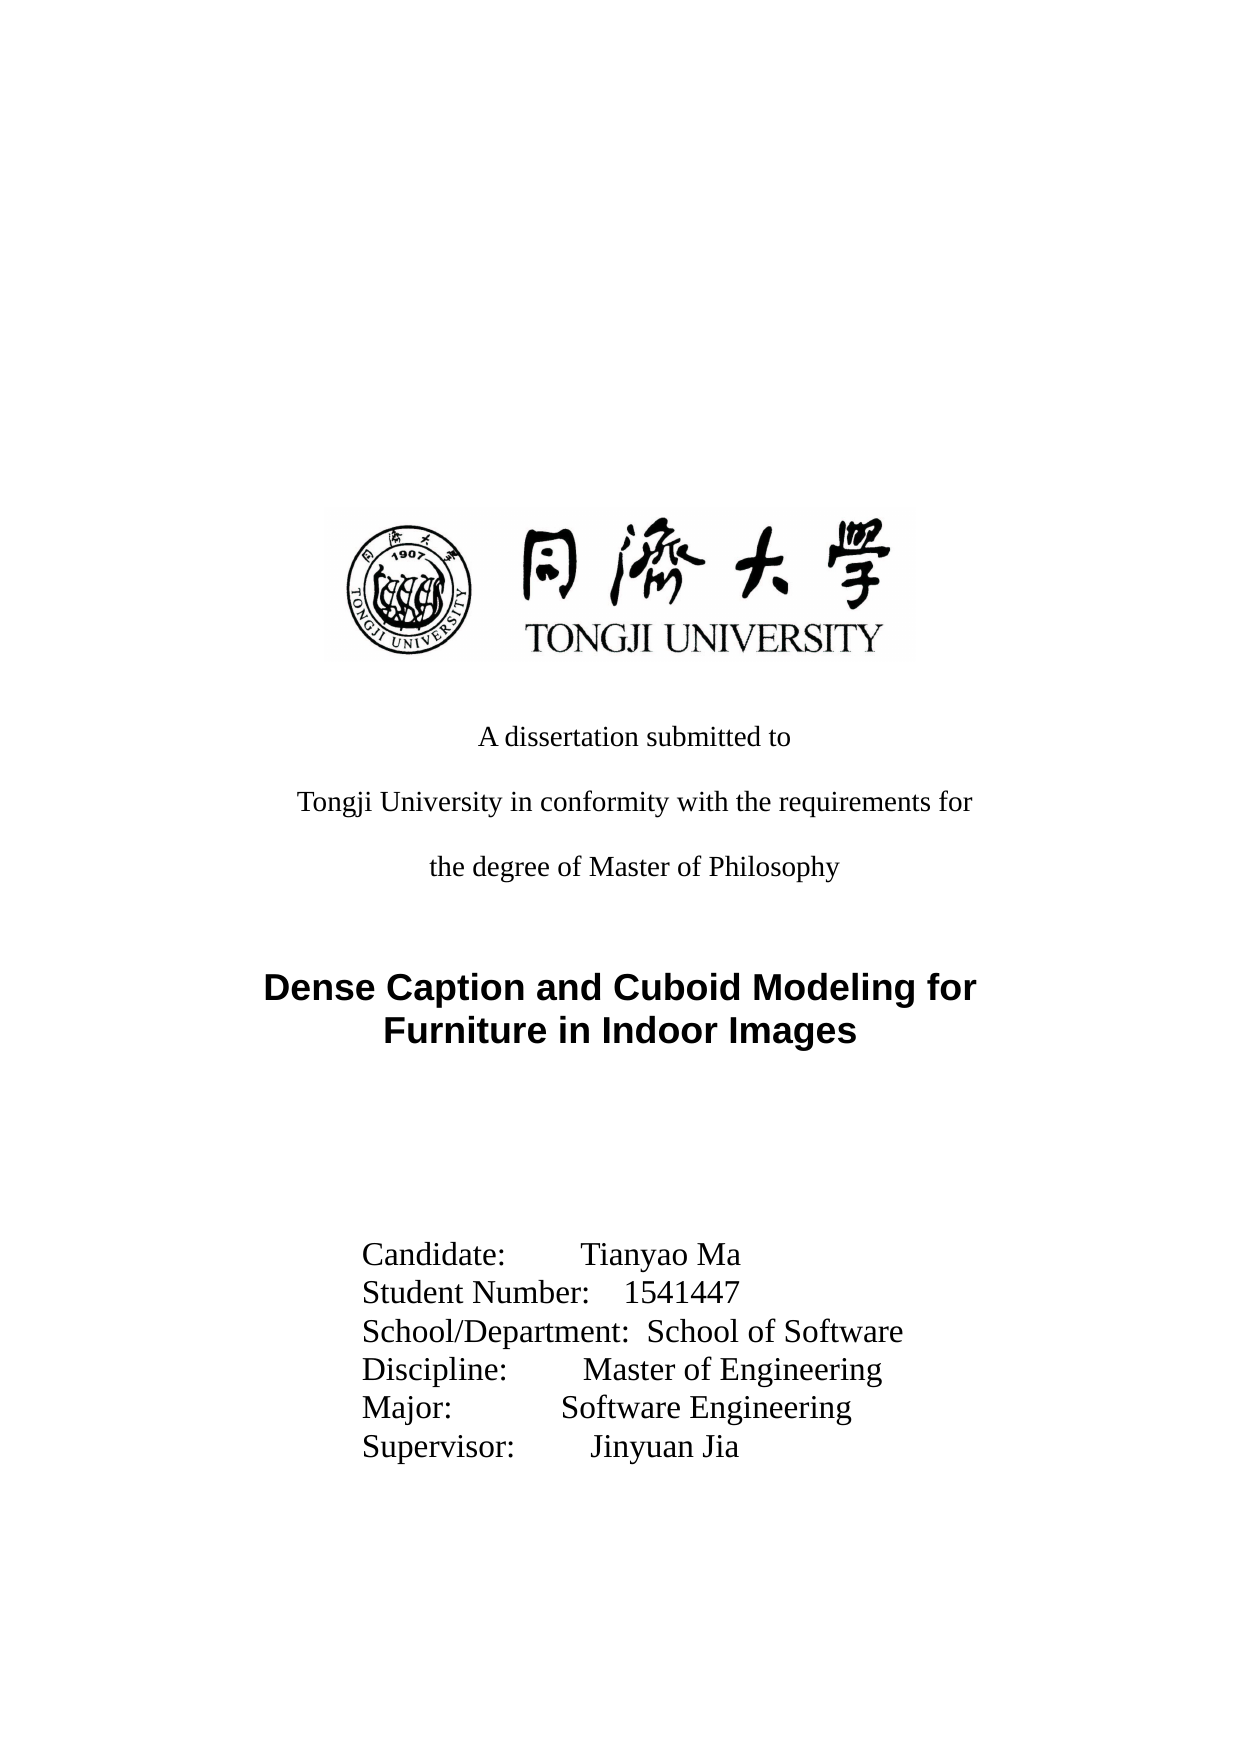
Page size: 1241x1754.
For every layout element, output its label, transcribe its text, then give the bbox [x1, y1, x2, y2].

picture [324, 507, 916, 662]
text Tongji University in conformity with the requirements for [187, 768, 1053, 833]
text the degree of Master of Philosophy [187, 833, 1053, 898]
text A dissertation submitted to [187, 703, 1053, 768]
